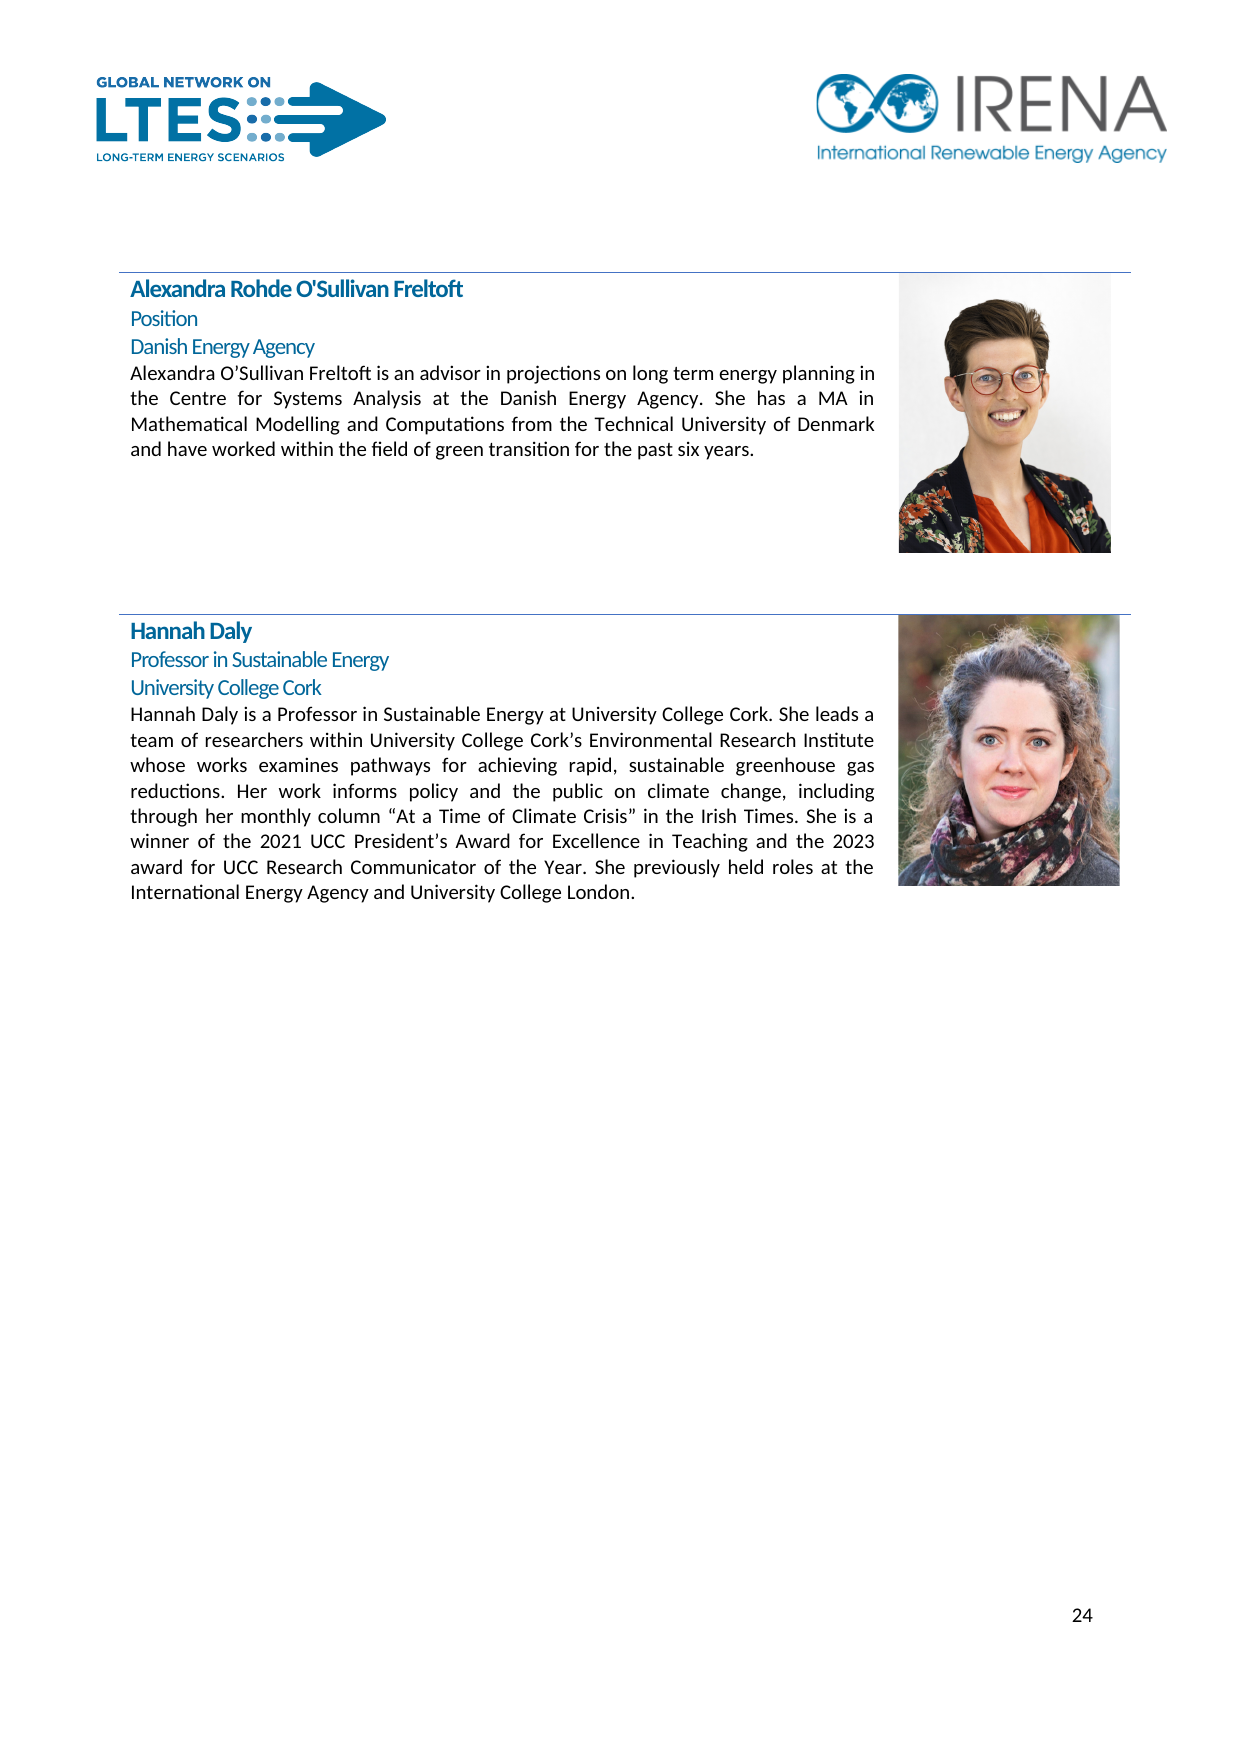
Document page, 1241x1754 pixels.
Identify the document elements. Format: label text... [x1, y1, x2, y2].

picture [898, 615, 1120, 886]
table_cell Hannah Daly is a Professor in Sustainable Energy at University College Cork. She leads a team of researchers within University College Cork’s Environmental Research Institute whose works examines pathways for achieving rapid, sustainable greenhouse gas reductions. Her work informs policy and the public on climate change, including through her monthly column “At a Time of Climate Crisis” in the Irish Times. She is a winner of the 2021 UCC President’s Award for Excellence in Teaching and the 2023 award for UCC Research Communicator of the Year. She previously held roles at the International Energy Agency and University College London. [119, 702, 887, 905]
table_cell University College Cork [119, 674, 887, 702]
table_header [888, 273, 1131, 554]
picture [72, 50, 412, 191]
table_cell Position [119, 304, 888, 332]
table_cell Danish Energy Agency [119, 332, 888, 360]
table_header Alexandra Rohde O'Sullivan Freltoft [119, 273, 888, 304]
picture [816, 74, 1167, 163]
table_cell Alexandra O’Sullivan Freltoft is an advisor in projections on long term energy planning in the Centre for Systems Analysis at the Danish Energy Agency. She has a MA in Mathematical Modelling and Computations from the Technical University of Denmark and have worked within the field of green transition for the past six years. [119, 360, 888, 554]
picture [816, 74, 835, 94]
picture [899, 79, 926, 85]
table_header [887, 615, 1131, 905]
table_header Hannah Daly [119, 615, 887, 646]
table_cell Professor in Sustainable Energy [119, 646, 887, 673]
picture [898, 273, 1111, 553]
